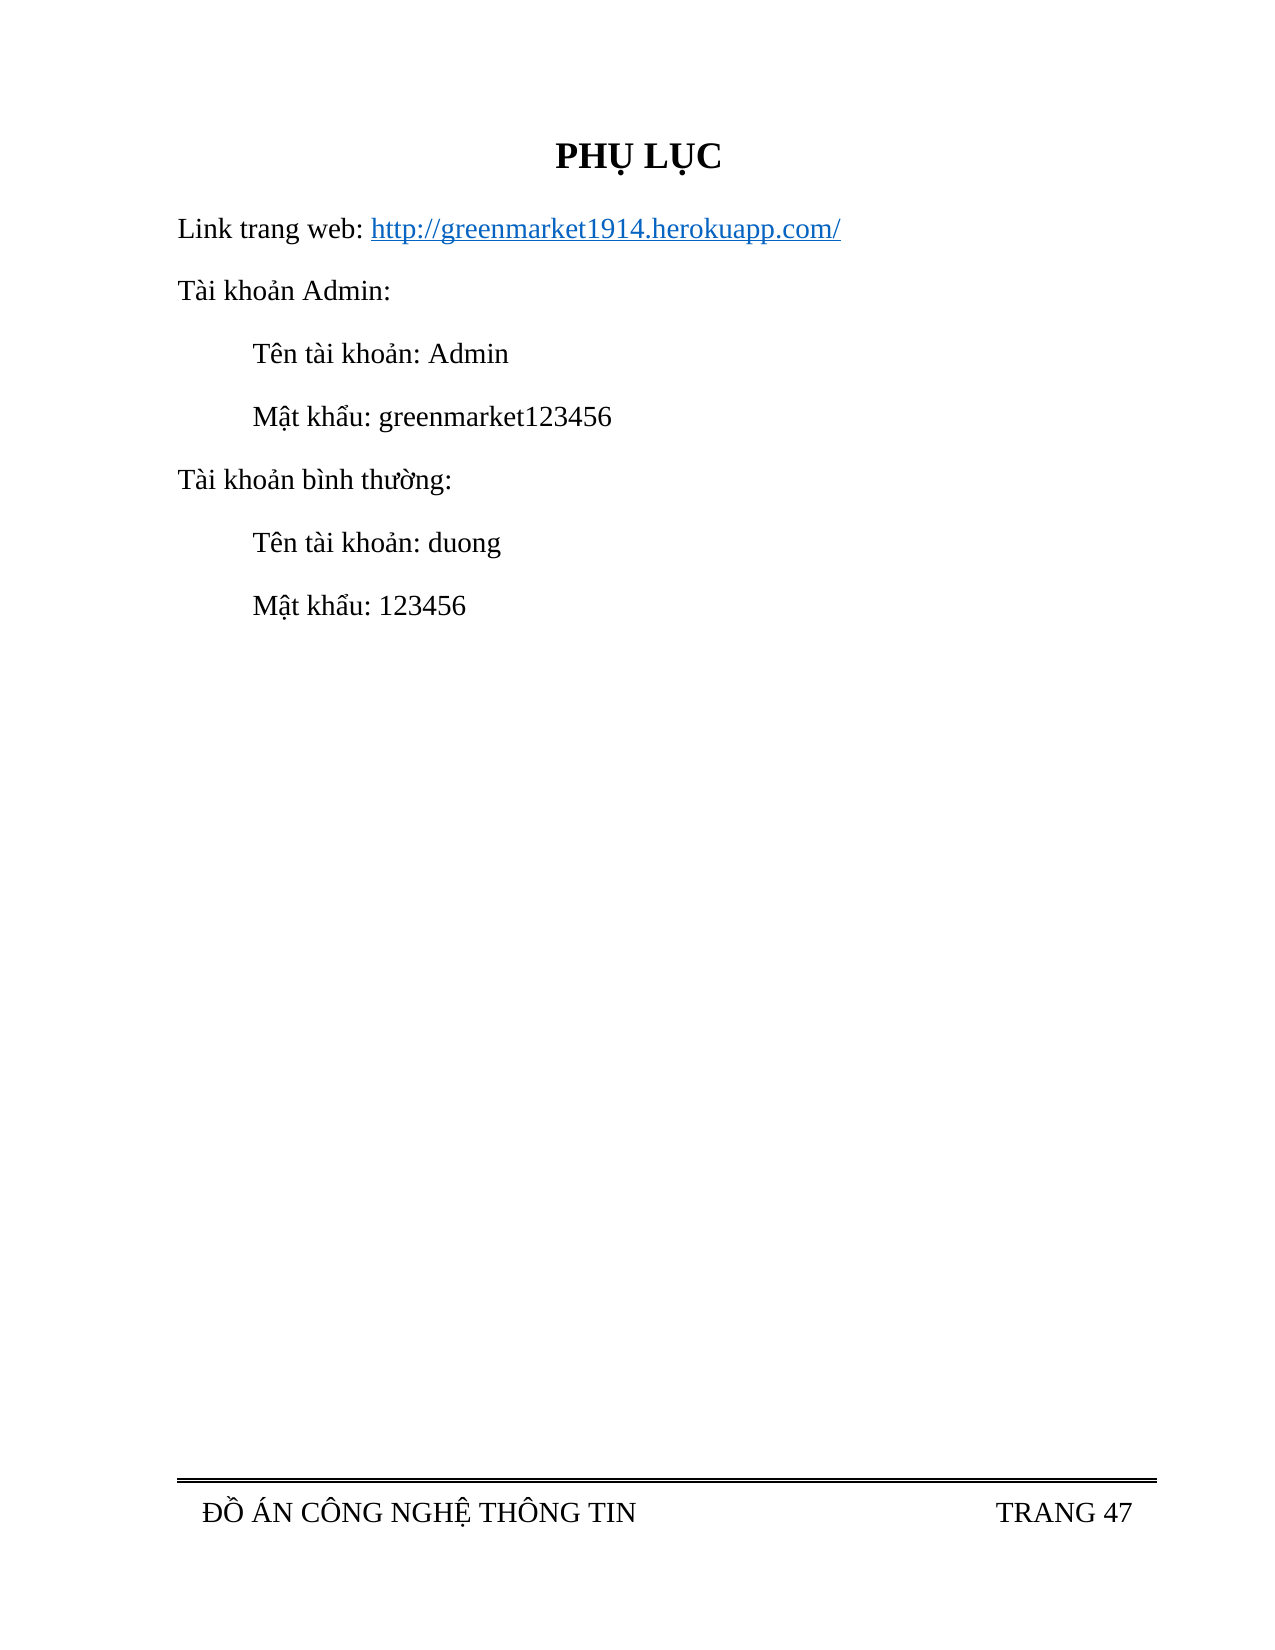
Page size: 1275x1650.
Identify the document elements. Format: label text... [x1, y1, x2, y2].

text Tên tài khoản: duong [177, 525, 1157, 558]
subtitle PHỤ LỤC [555, 133, 1157, 177]
text Mật khẩu: greenmarket123456 [177, 399, 1157, 433]
text Tên tài khoản: Admin [177, 336, 1157, 370]
text Link trang web: http://greenmarket1914.herokuapp.com/ [177, 211, 1157, 244]
text Tài khoản bình thường: [177, 462, 1157, 496]
text Tài khoản Admin: [177, 273, 1157, 307]
text Mật khẩu: 123456 [177, 588, 1157, 621]
